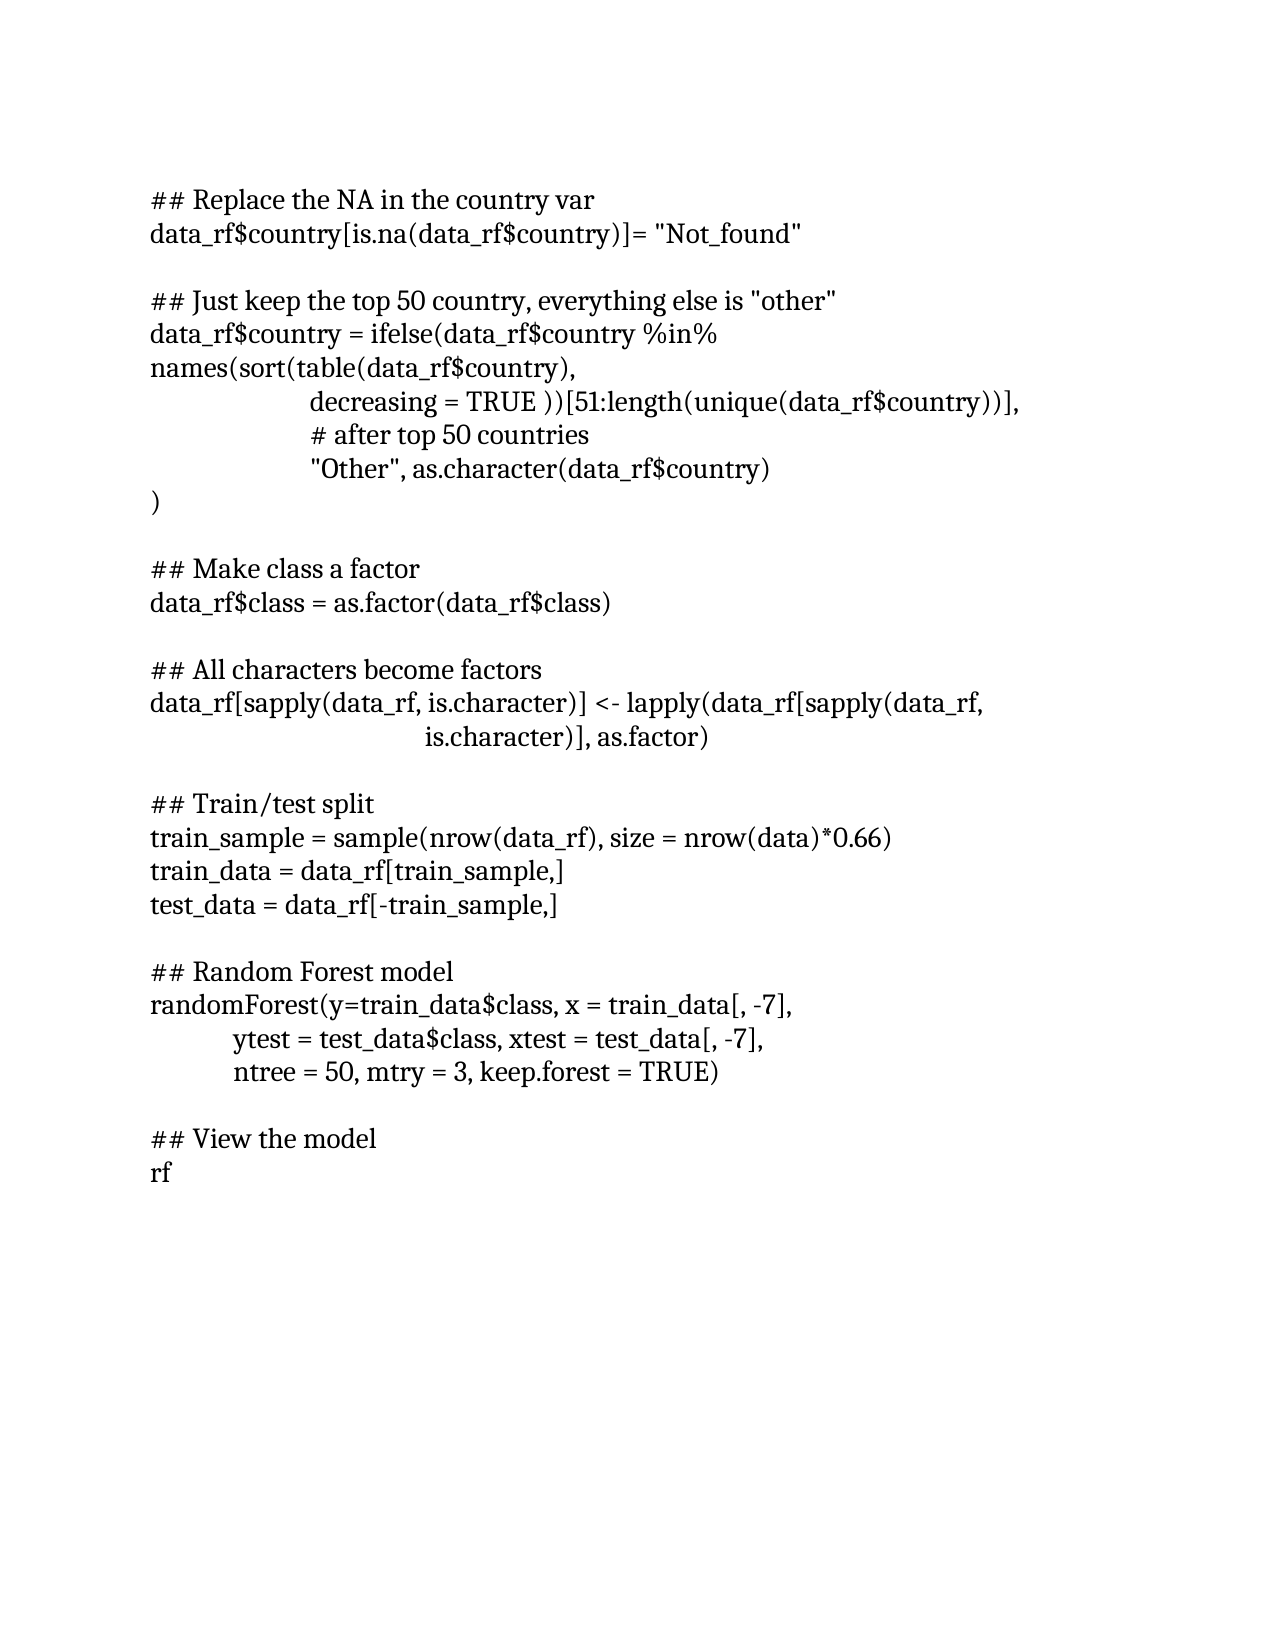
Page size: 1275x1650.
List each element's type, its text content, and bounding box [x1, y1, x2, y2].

text is.character)], as.factor) [150, 720, 1125, 754]
text rf [150, 1156, 1125, 1190]
text test_data = data_rf[-train_sample,] [150, 888, 1125, 921]
text ## View the model [150, 1123, 1125, 1156]
text data_rf$country = ifelse(data_rf$country %in% names(sort(table(data_rf$country), [150, 318, 1125, 385]
text ## Random Forest model [150, 955, 1125, 988]
text ## Replace the NA in the country var [150, 183, 1125, 217]
text data_rf[sapply(data_rf, is.character)] <- lapply(data_rf[sapply(data_rf, [150, 687, 1125, 720]
text ytest = test_data$class, xtest = test_data[, -7], [150, 1022, 1125, 1056]
text train_sample = sample(nrow(data_rf), size = nrow(data)*0.66) [150, 821, 1125, 854]
text ntree = 50, mtry = 3, keep.forest = TRUE) [150, 1056, 1125, 1089]
text randomForest(y=train_data$class, x = train_data[, -7], [150, 988, 1125, 1022]
text "Other", as.character(data_rf$country) [150, 452, 1125, 485]
text ## Make class a factor [150, 552, 1125, 586]
text ## All characters become factors [150, 653, 1125, 687]
text ## Just keep the top 50 country, everything else is "other" [150, 284, 1125, 318]
text data_rf$country[is.na(data_rf$country)]= "Not_found" [150, 217, 1125, 251]
text train_data = data_rf[train_sample,] [150, 854, 1125, 888]
text decreasing = TRUE ))[51:length(unique(data_rf$country))], [150, 385, 1125, 418]
text data_rf$class = as.factor(data_rf$class) [150, 586, 1125, 619]
text ) [150, 485, 1125, 519]
text ## Train/test split [150, 787, 1125, 821]
text # after top 50 countries [150, 418, 1125, 452]
